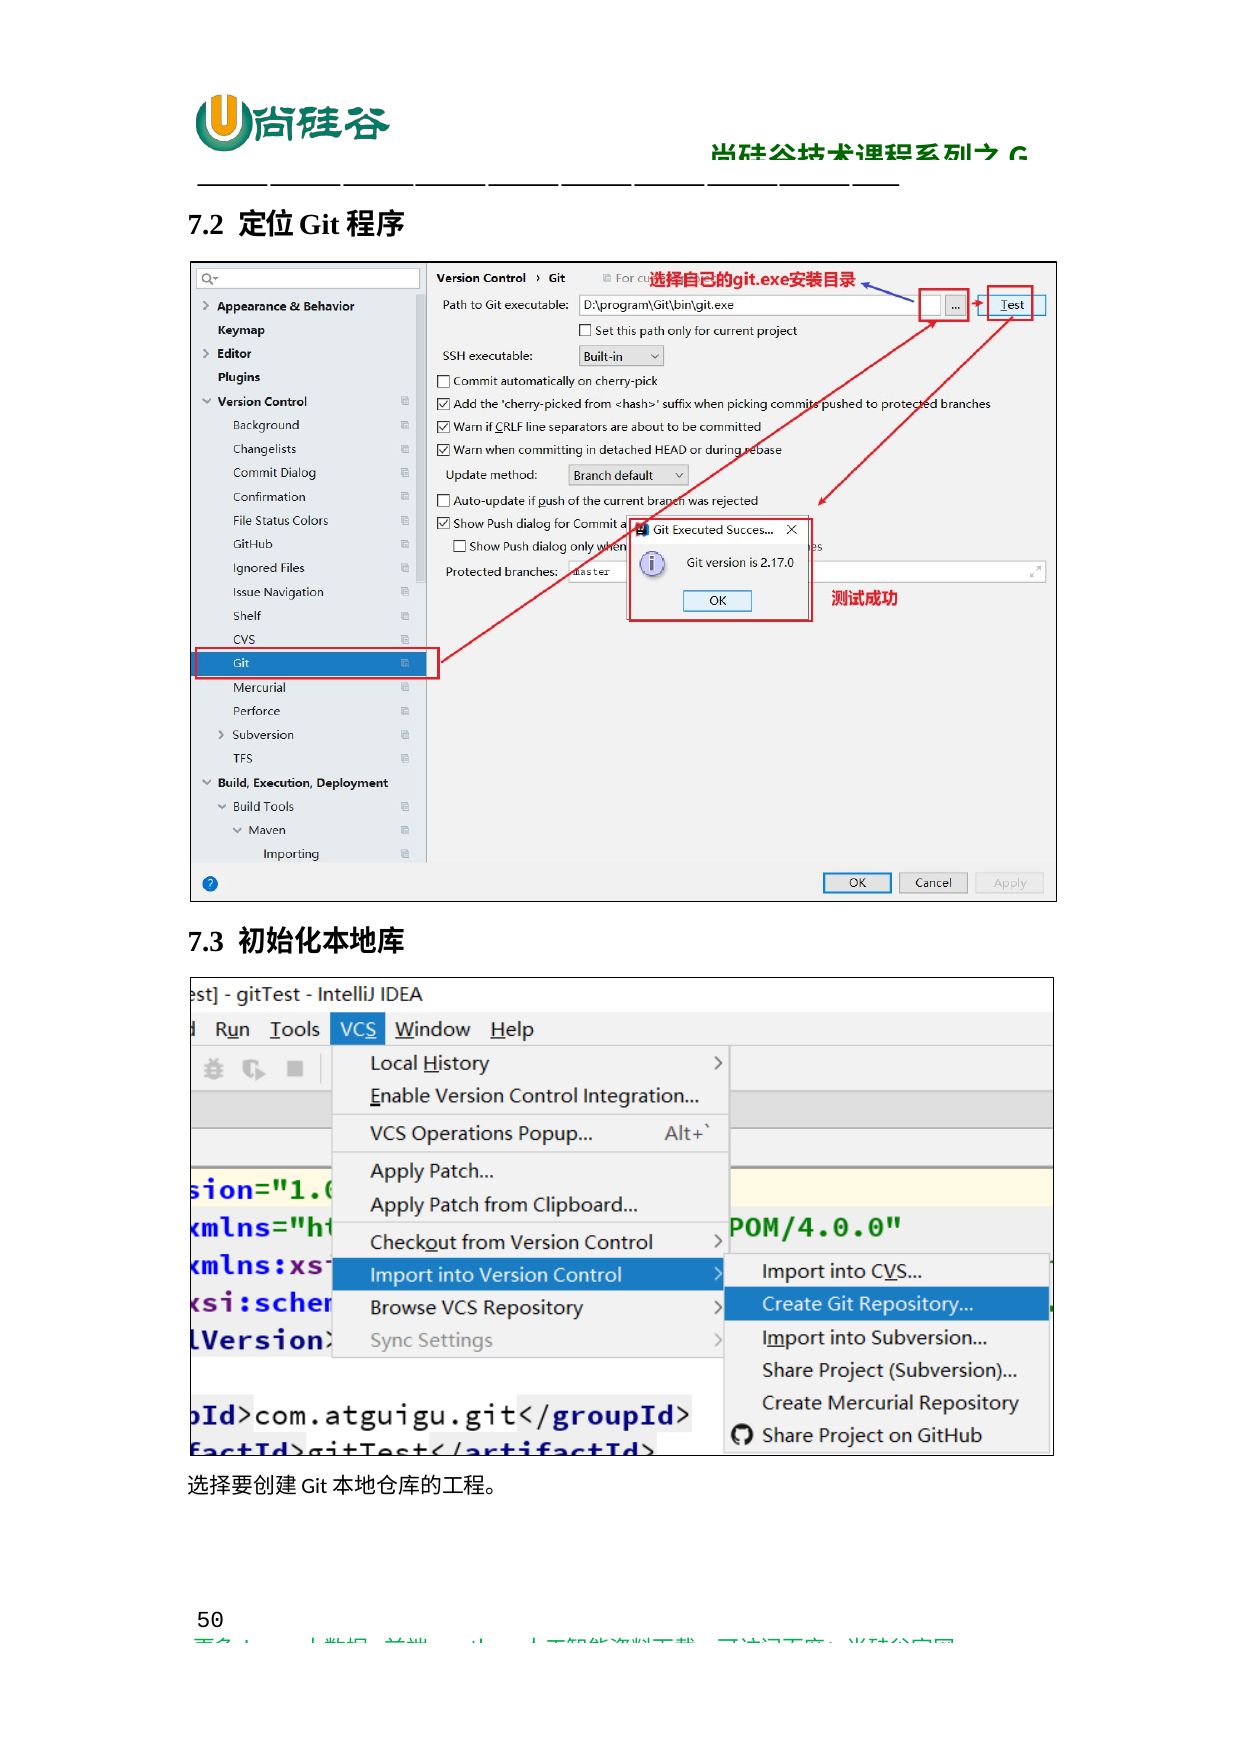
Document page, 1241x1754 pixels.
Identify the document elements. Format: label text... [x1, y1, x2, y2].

subtitle 定位 Git 程序 [187, 200, 1076, 242]
list 初始化本地库 [187, 275, 1076, 959]
text 选择要创建Git 本地仓库的工程。 [187, 986, 1076, 1500]
picture [191, 263, 1056, 275]
picture [187, 88, 395, 157]
